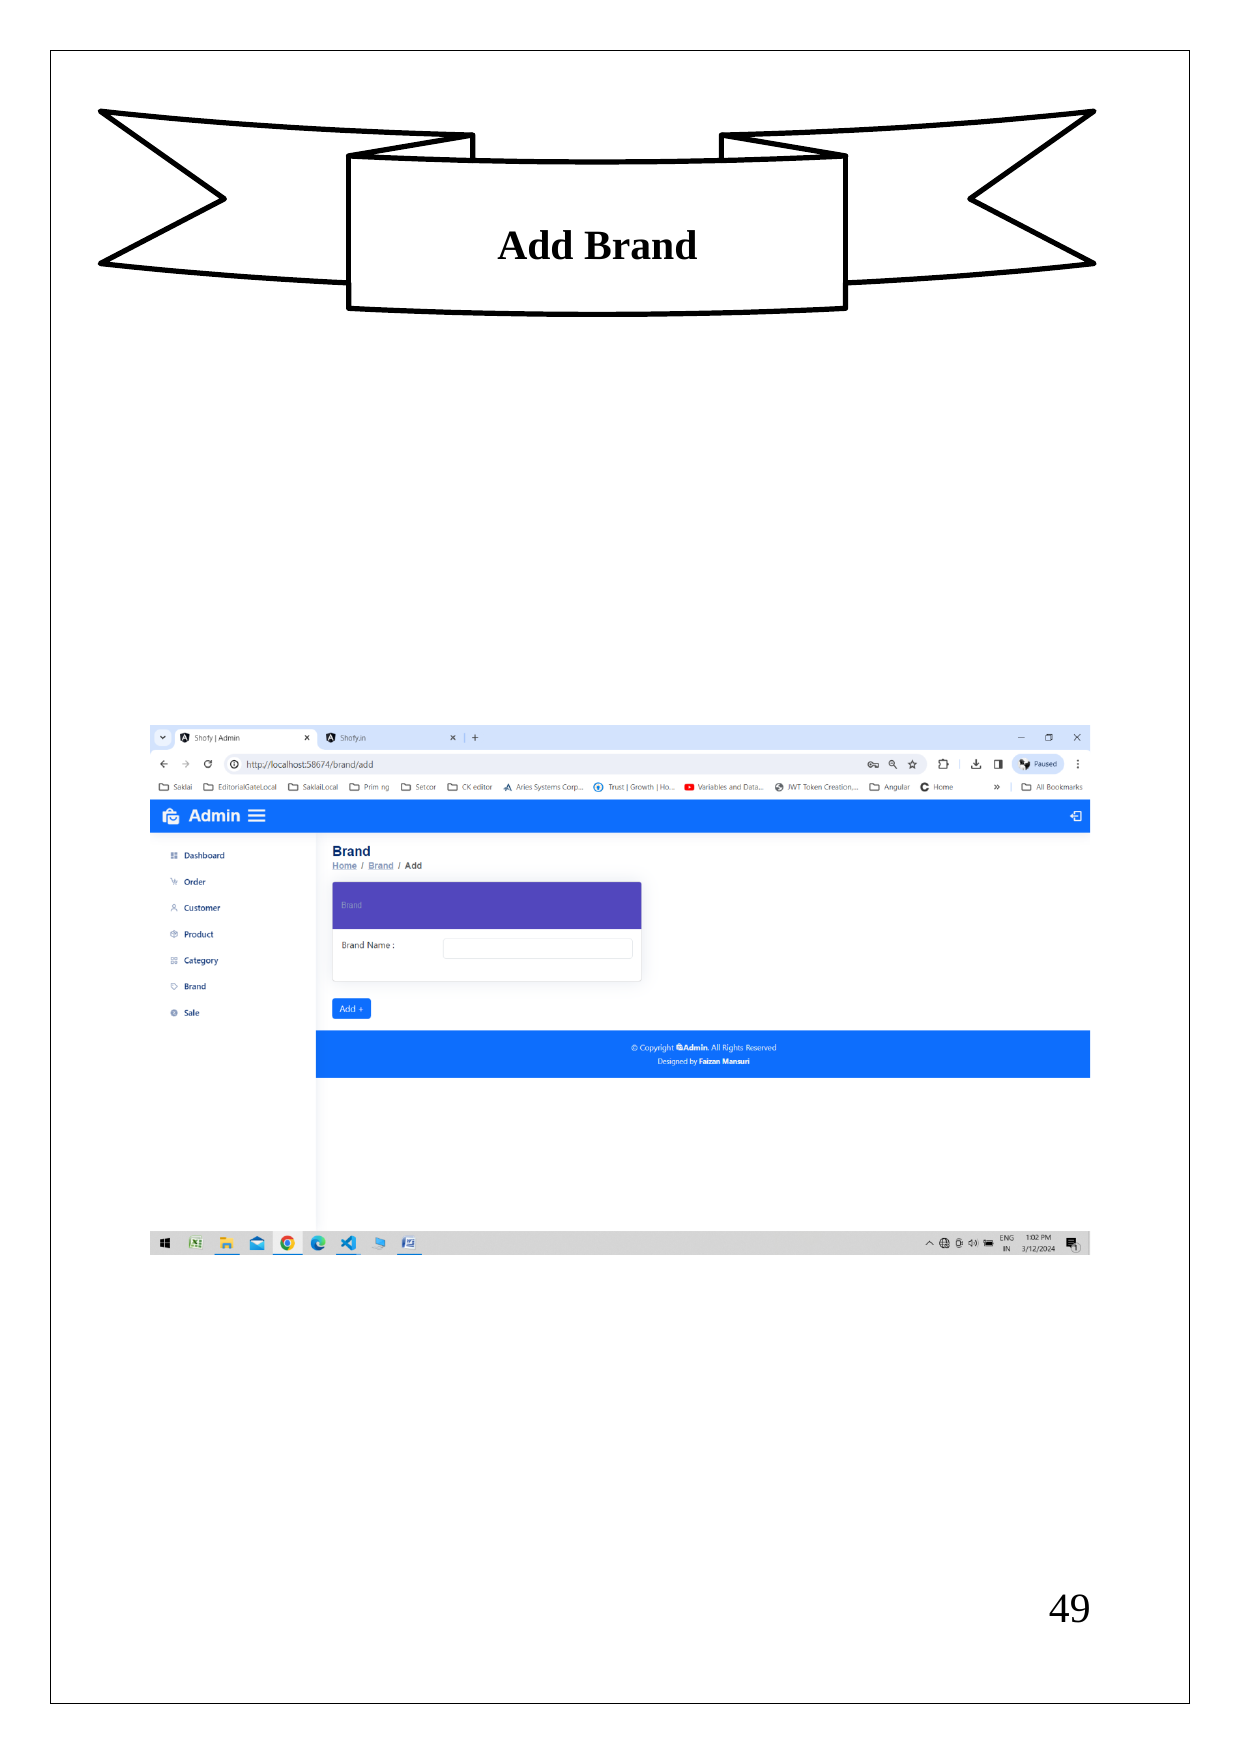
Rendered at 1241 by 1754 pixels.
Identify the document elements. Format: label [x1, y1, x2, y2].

picture [150, 725, 1091, 1255]
